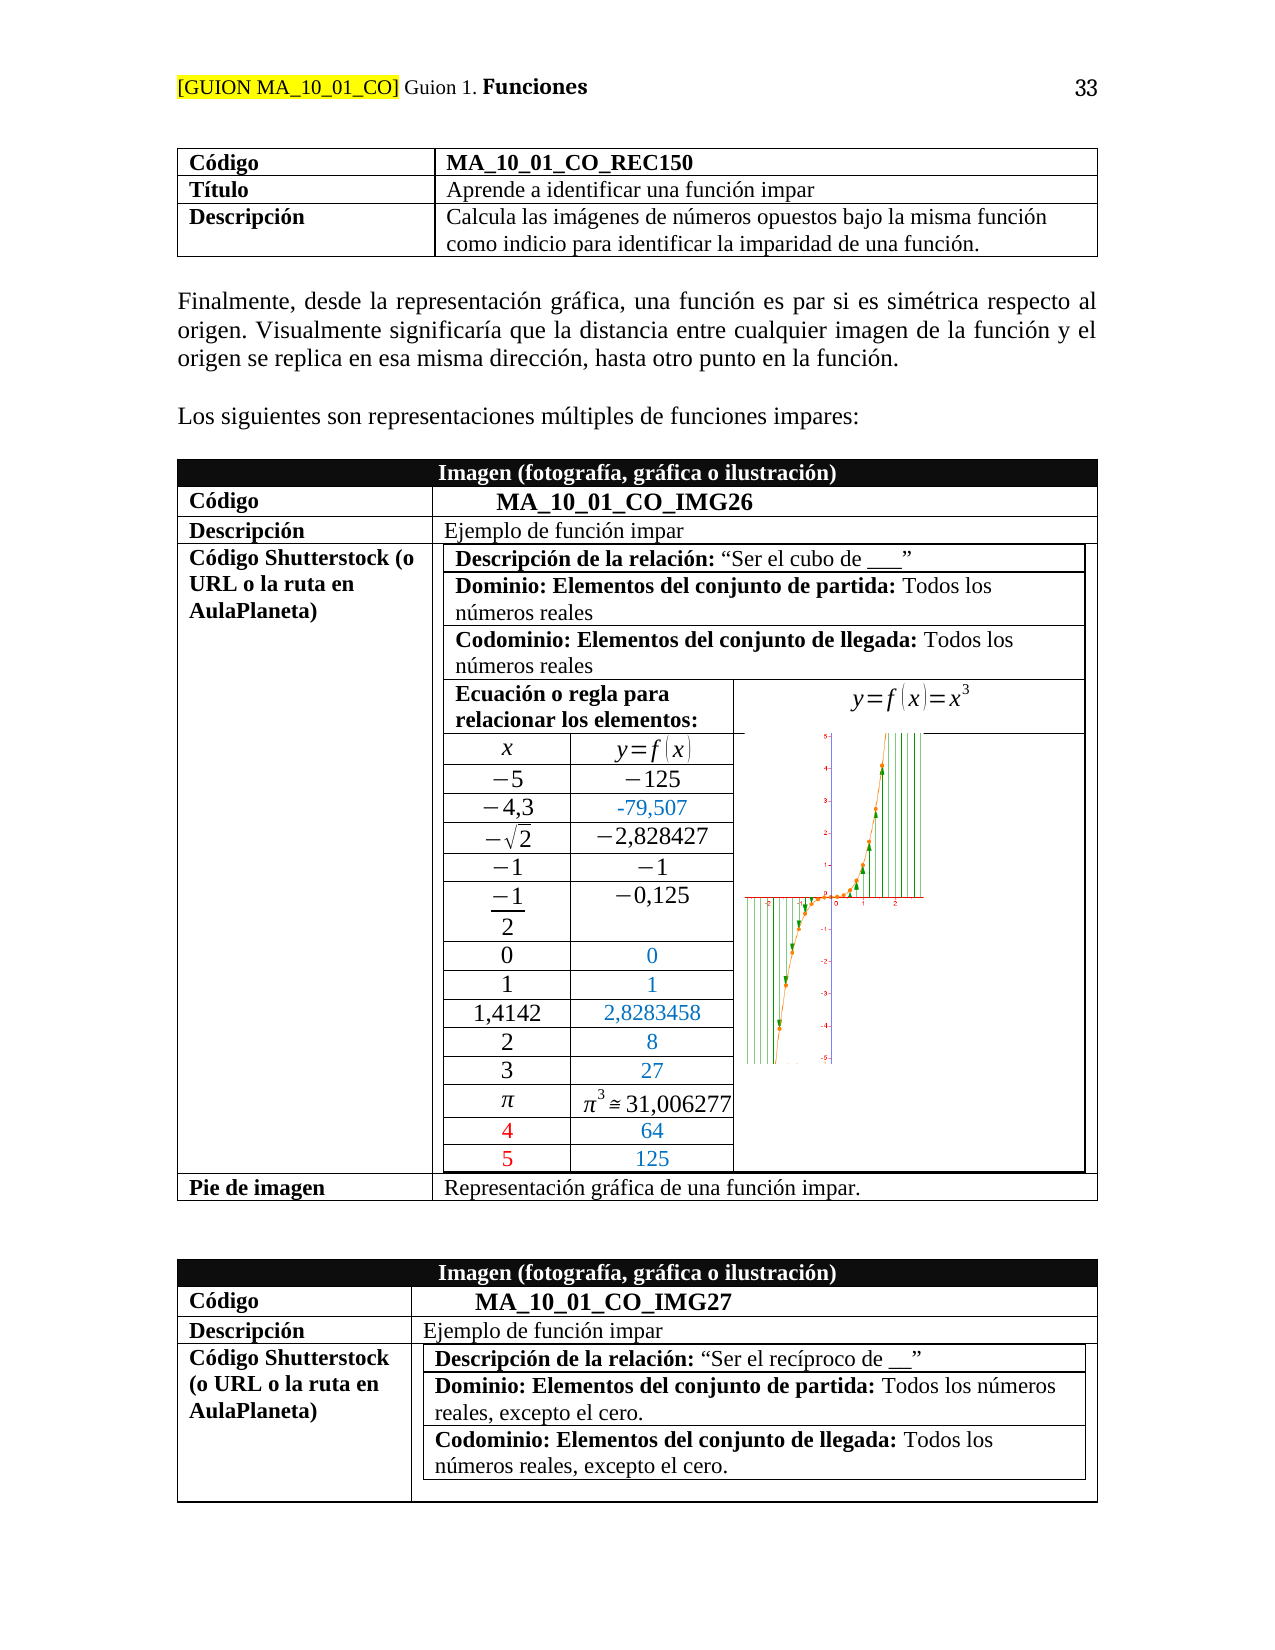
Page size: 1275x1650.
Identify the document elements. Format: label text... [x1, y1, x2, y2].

table_cell [571, 823, 733, 853]
table_cell [571, 734, 733, 764]
table_cell [444, 854, 570, 881]
table_cell MA_10_01_CO_IMG27 [412, 1287, 1097, 1316]
table_cell [571, 794, 733, 822]
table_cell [178, 1344, 411, 1501]
table_cell Descripción [178, 517, 432, 543]
table_cell [444, 882, 570, 941]
table_cell Representación gráfica de una función impar. [433, 1174, 1097, 1200]
table_cell [433, 544, 443, 1172]
table_cell Descripción [178, 1317, 411, 1343]
table_cell [444, 680, 733, 733]
table_cell Aprende a identificar una función impar [436, 176, 1097, 202]
table_cell [444, 573, 1084, 625]
table_cell Calcula las imágenes de números opuestos bajo la misma función como indicio para identificar la imparidad de una función. [436, 204, 1097, 256]
table_cell Ejemplo de función impar [412, 1317, 1097, 1343]
table_cell [412, 1344, 1097, 1501]
table_cell [444, 1145, 570, 1171]
table_cell Código [178, 149, 434, 175]
text Los siguientes son representaciones múltiples de funciones impares: [177, 401, 1098, 430]
table_cell [571, 882, 733, 941]
table_cell Pie de imagen [178, 1174, 432, 1200]
table_cell Título [178, 176, 434, 202]
table_cell [571, 971, 733, 999]
table_cell Código [178, 487, 432, 516]
table_cell MA_10_01_CO_IMG26 [433, 487, 1097, 516]
table_cell [444, 626, 1084, 679]
table_cell MA_10_01_CO_REC150 [436, 149, 1097, 175]
table_cell [444, 1085, 570, 1117]
table_cell [571, 765, 733, 793]
table_cell [571, 942, 733, 970]
table_cell [571, 854, 733, 881]
table_cell [444, 734, 570, 764]
table_cell Código [178, 1287, 411, 1316]
table_cell [444, 794, 570, 822]
table_cell [571, 1085, 733, 1117]
picture [744, 733, 924, 1064]
table_cell [571, 1118, 733, 1144]
table_cell [444, 971, 570, 999]
table_cell [444, 1118, 570, 1144]
table_cell [444, 765, 570, 793]
table_cell [444, 1000, 570, 1027]
table_cell [444, 942, 570, 970]
table_cell [734, 680, 1084, 733]
table_cell [734, 734, 1084, 1171]
table_cell [444, 1028, 570, 1056]
table_header Imagen (fotografía, gráfica o ilustración) [178, 460, 1097, 486]
table_cell Ejemplo de función impar [433, 517, 1097, 543]
table_cell [571, 1028, 733, 1056]
table_cell [444, 823, 570, 853]
table_cell [571, 1000, 733, 1027]
table_cell Descripción [178, 204, 434, 256]
table_cell [1086, 544, 1097, 1172]
text Finalmente, desde la representación gráfica, una función es par si es simétrica respecto al origen. Visualmente significaría que la distancia entre cualquier imagen de la función y el origen se replica en esa misma dirección, hasta otro punto en la función. [177, 286, 1098, 372]
table_cell [444, 1057, 570, 1084]
table_cell [571, 1057, 733, 1084]
table_header Imagen (fotografía, gráfica o ilustración) [178, 1260, 1097, 1286]
table_cell Código Shutterstock (o URL o la ruta en AulaPlaneta) [178, 544, 432, 1172]
table_cell [444, 545, 1084, 571]
table_cell [571, 1145, 733, 1171]
